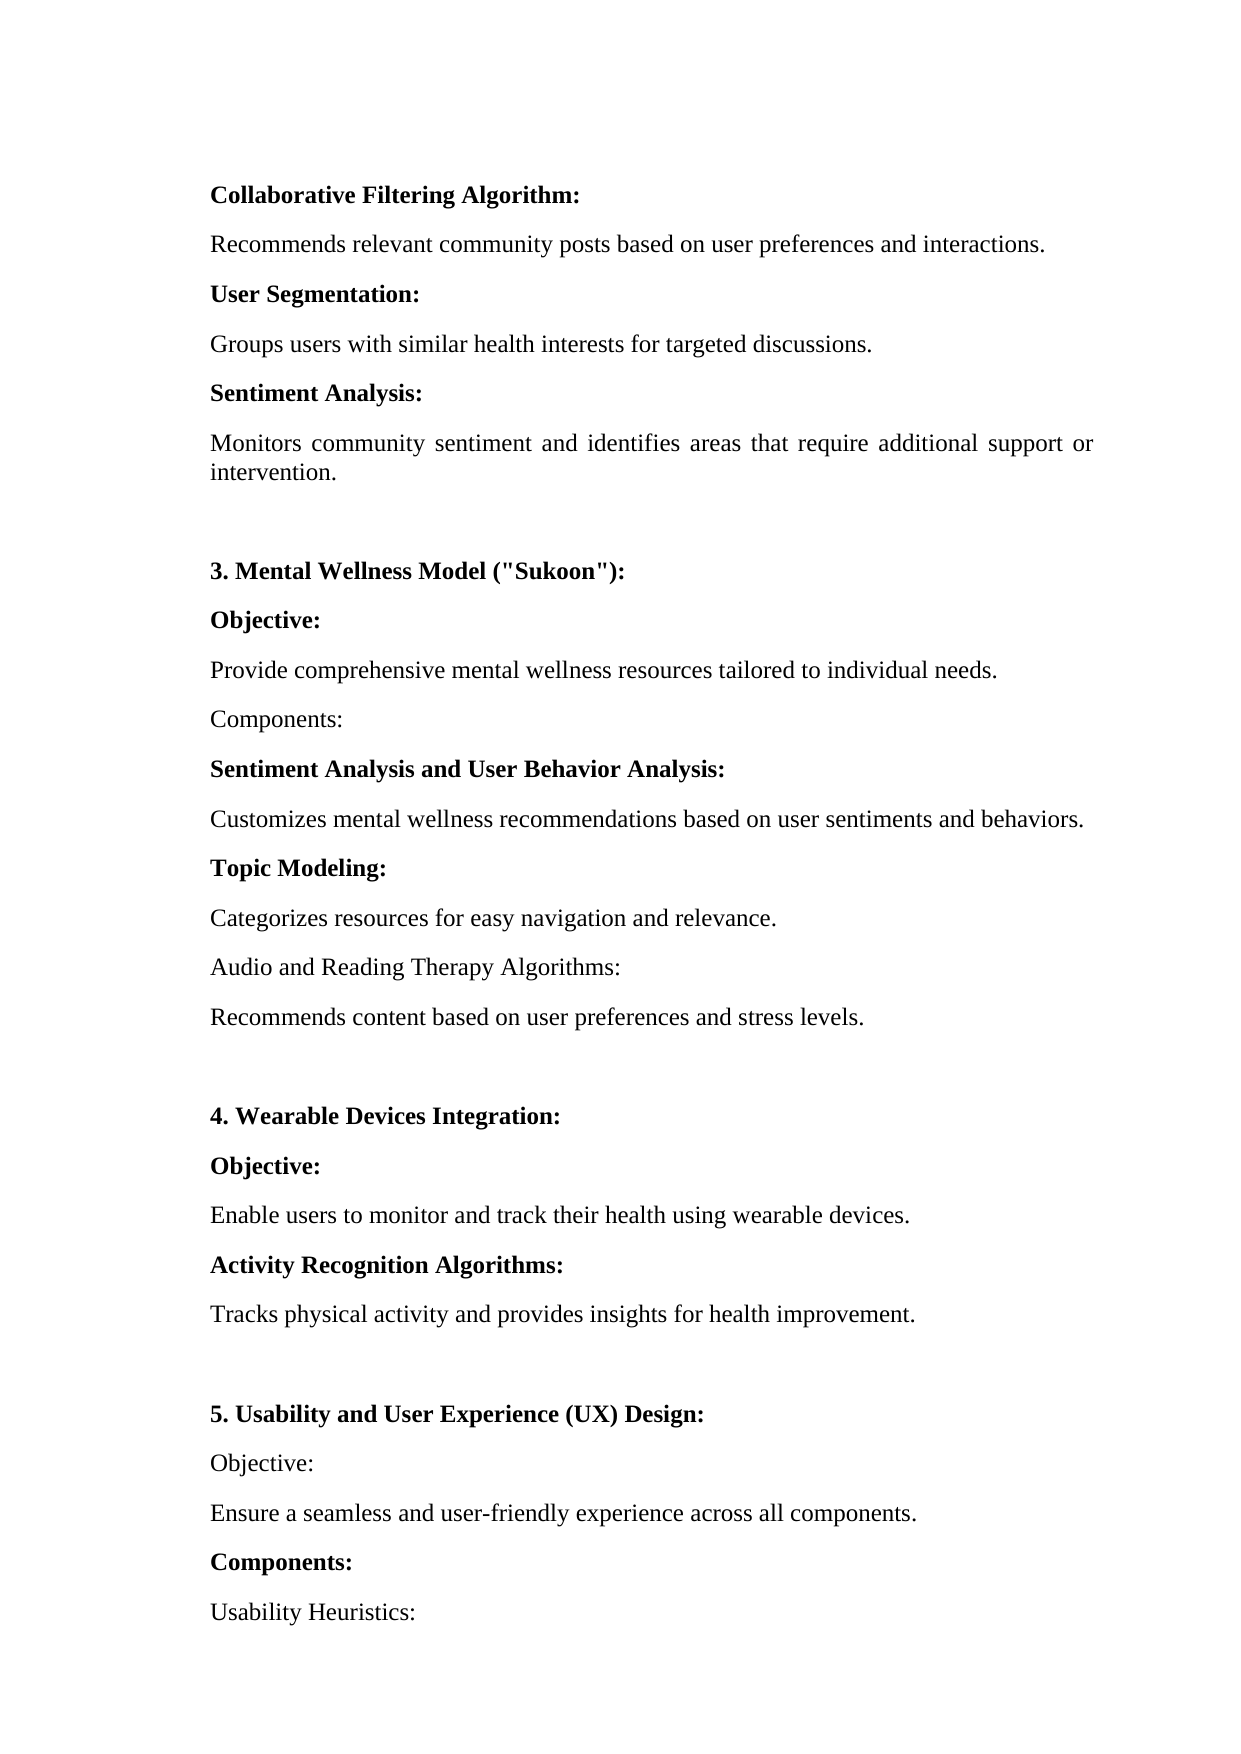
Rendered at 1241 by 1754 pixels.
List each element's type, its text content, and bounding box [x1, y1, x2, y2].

text Components: [210, 704, 1095, 733]
text Sentiment Analysis: [210, 378, 1095, 407]
text Audio and Reading Therapy Algorithms: [210, 952, 1095, 981]
text Tracks physical activity and provides insights for health improvement. [210, 1299, 1095, 1328]
text Components: [210, 1547, 1095, 1576]
text Activity Recognition Algorithms: [210, 1250, 1095, 1279]
text Sentiment Analysis and User Behavior Analysis: [210, 754, 1095, 783]
text Topic Modeling: [210, 853, 1095, 882]
text User Segmentation: [210, 279, 1095, 308]
text Objective: [210, 1448, 1095, 1477]
text Objective: [210, 605, 1095, 634]
text Enable users to monitor and track their health using wearable devices. [210, 1200, 1095, 1229]
text Customizes mental wellness recommendations based on user sentiments and behaviors. [210, 804, 1095, 832]
text Categorizes resources for easy navigation and relevance. [210, 903, 1095, 932]
text Usability Heuristics: [210, 1597, 1095, 1626]
text 3. Mental Wellness Model ("Sukoon"): [210, 556, 1095, 584]
text 4. Wearable Devices Integration: [210, 1101, 1095, 1130]
text Ensure a seamless and user-friendly experience across all components. [210, 1498, 1095, 1527]
text Groups users with similar health interests for targeted discussions. [210, 329, 1095, 357]
text Provide comprehensive mental wellness resources tailored to individual needs. [210, 655, 1095, 684]
text Recommends relevant community posts based on user preferences and interactions. [210, 229, 1095, 258]
text Monitors community sentiment and identifies areas that require additional support or intervention. [210, 428, 1095, 485]
text Collaborative Filtering Algorithm: [210, 180, 1095, 209]
text Recommends content based on user preferences and stress levels. [210, 1002, 1095, 1031]
text 5. Usability and User Experience (UX) Design: [210, 1399, 1095, 1427]
text Objective: [210, 1151, 1095, 1179]
